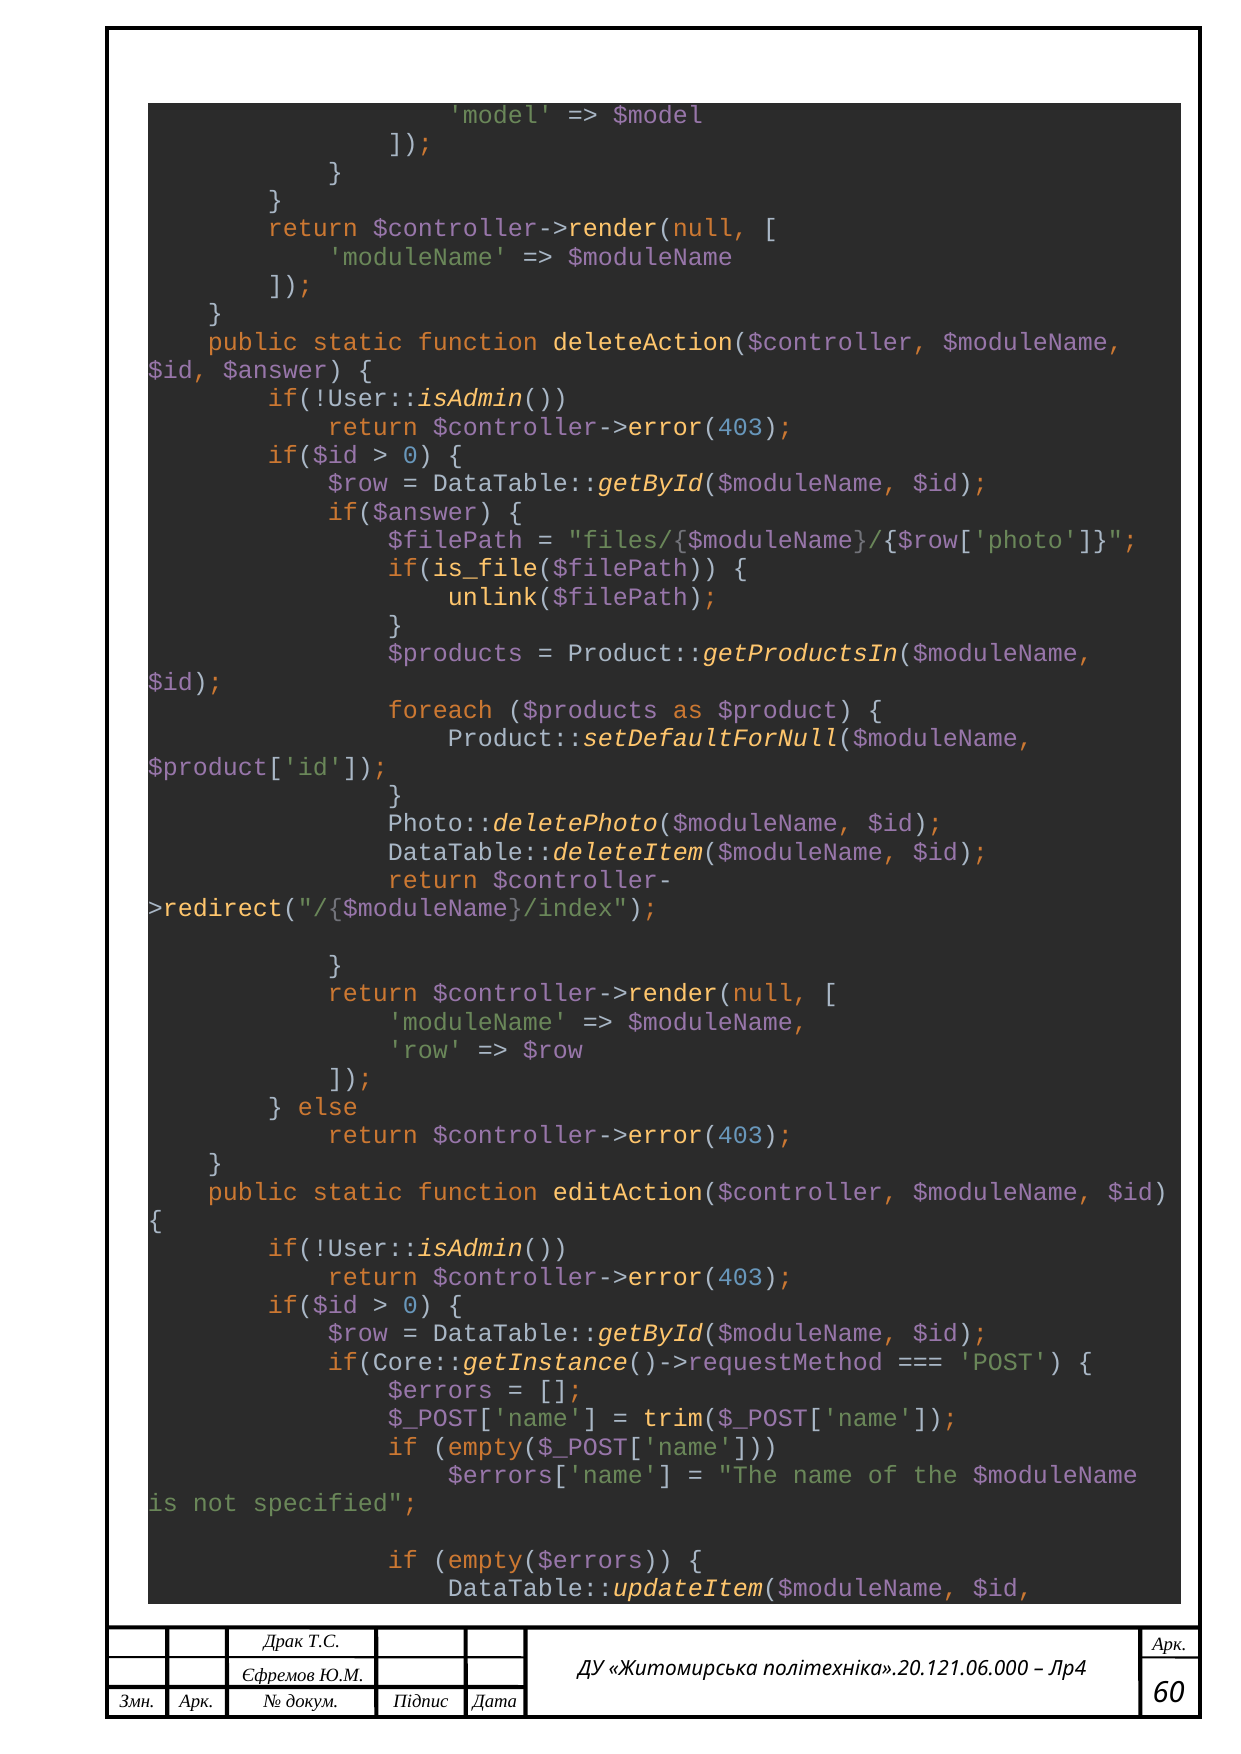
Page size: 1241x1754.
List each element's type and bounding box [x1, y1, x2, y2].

text [148, 103, 1181, 1604]
